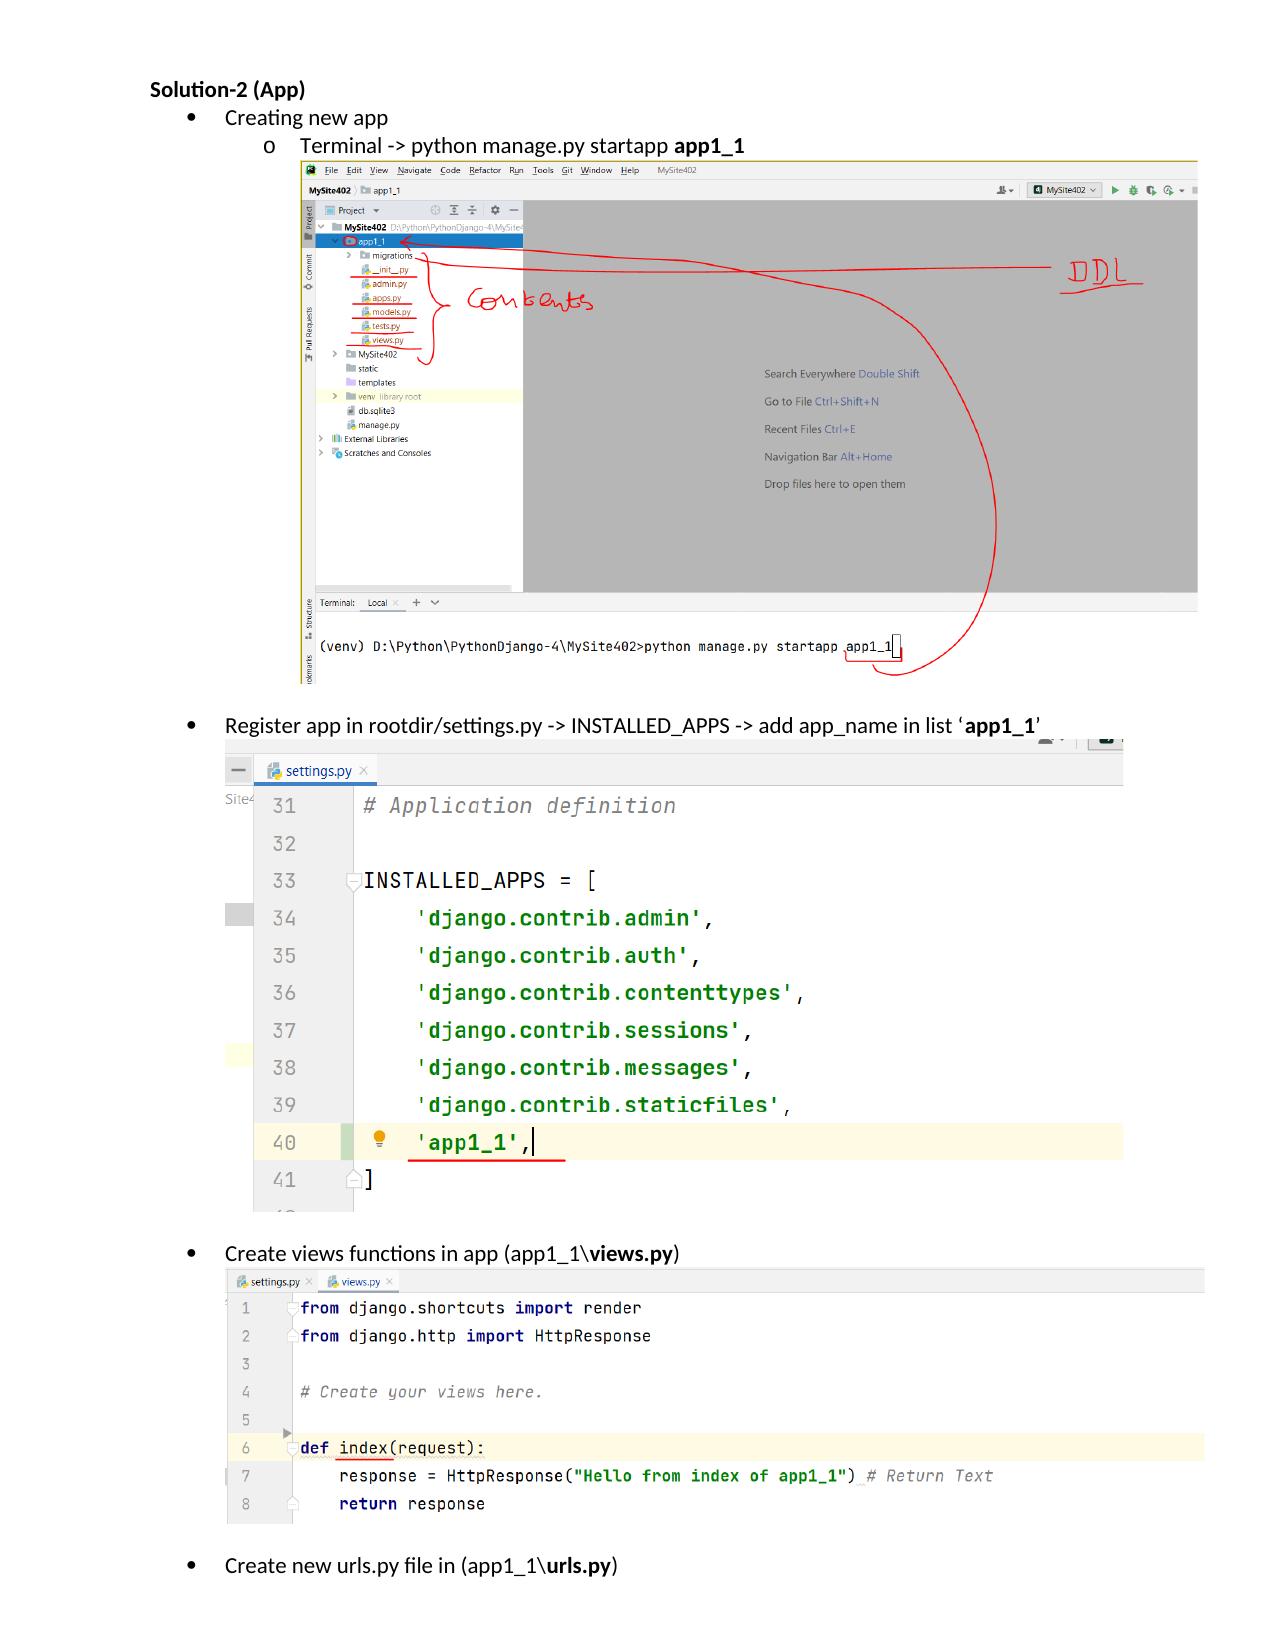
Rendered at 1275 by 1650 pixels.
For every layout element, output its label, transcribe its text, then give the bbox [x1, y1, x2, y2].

list Create new urls.py file in (app1_1\urls.py) [187, 1551, 1200, 1579]
text Solution-2 (App) [150, 75, 1200, 103]
picture [300, 160, 1198, 684]
list Create views functions in app (app1_1\views.py) [187, 1239, 1200, 1267]
list Register app in rootdir/settings.py -> INSTALLED_APPS -> add app_name in list ‘app1_1’ [187, 711, 1200, 739]
list Terminal -> python manage.py startapp app1_1 [262, 131, 1200, 160]
list Creating new app [187, 103, 1200, 131]
picture [225, 739, 1124, 1212]
picture [225, 1267, 1205, 1524]
